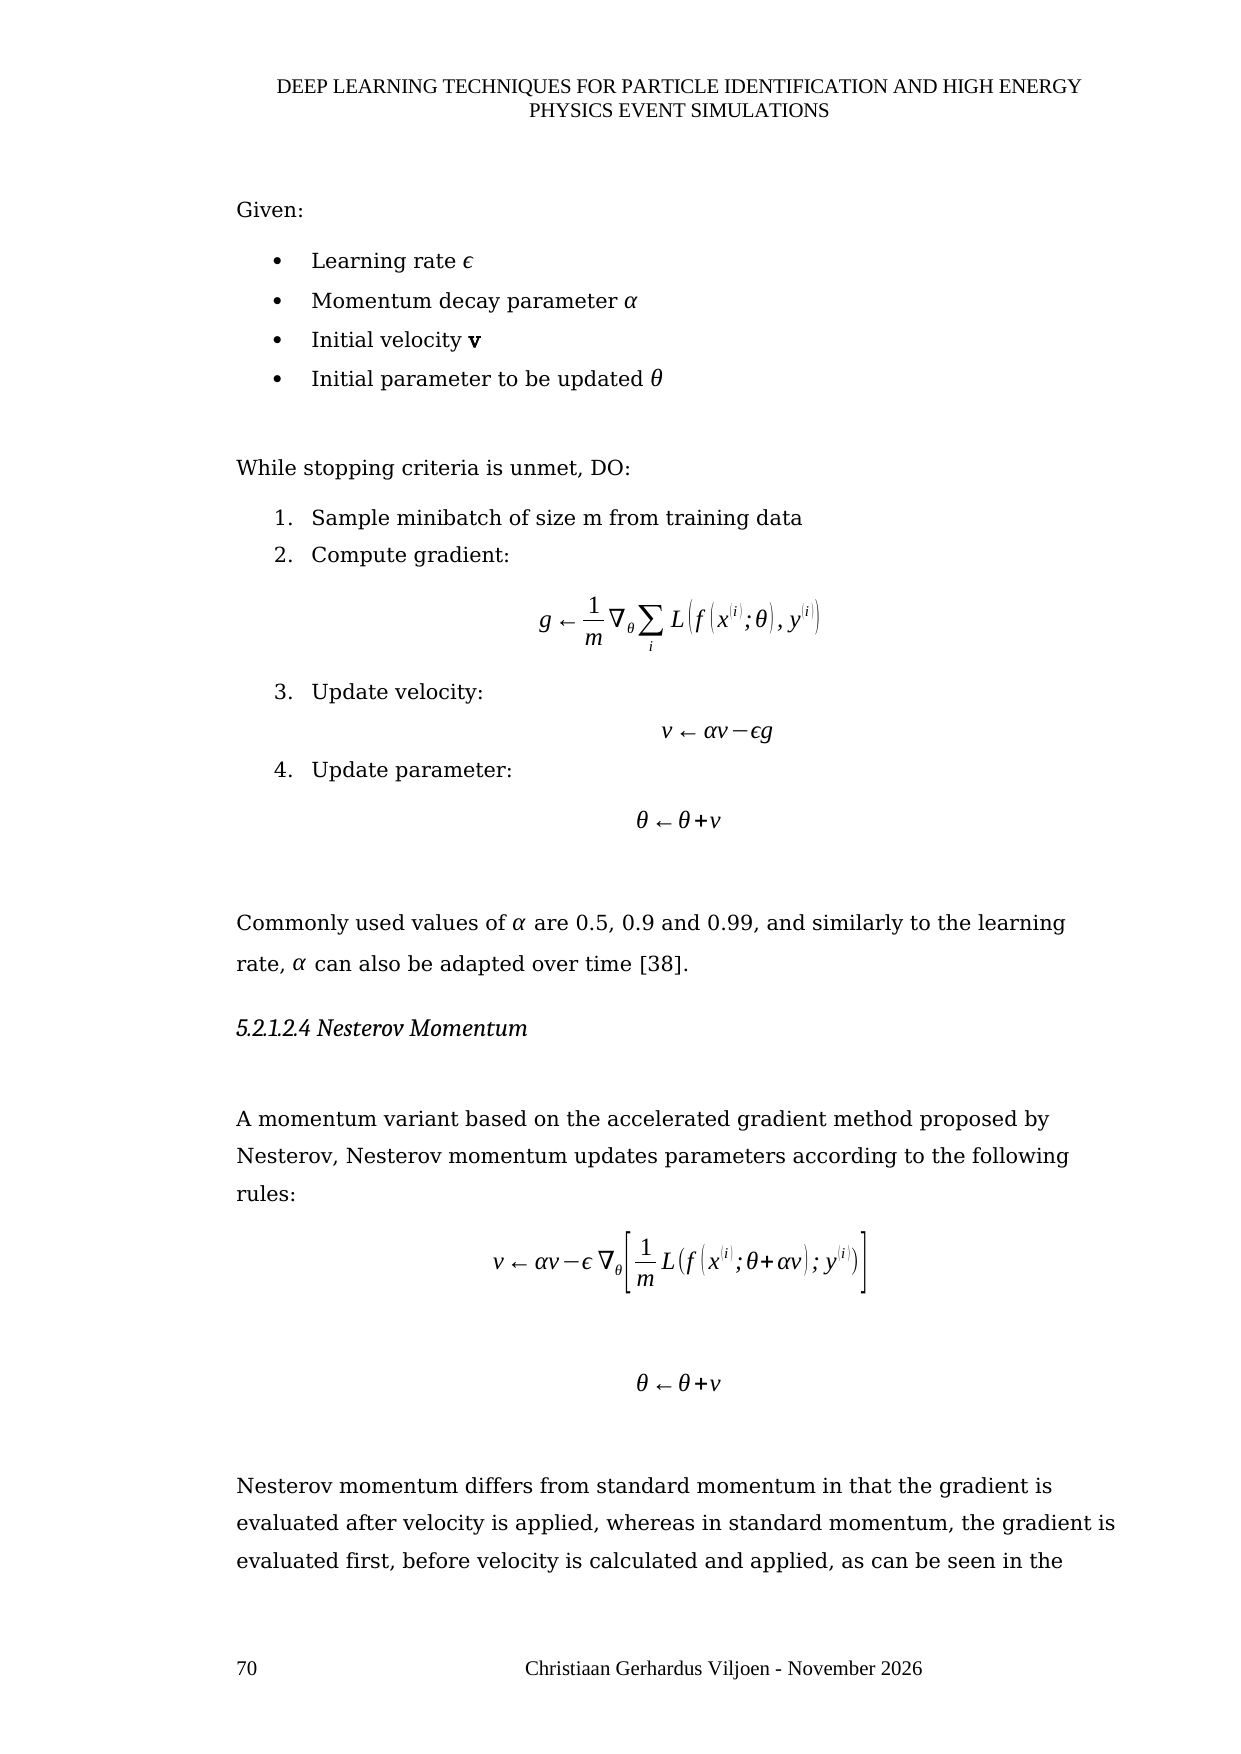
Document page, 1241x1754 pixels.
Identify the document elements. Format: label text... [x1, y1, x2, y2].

text A momentum variant based on the accelerated gradient method proposed by Nesterov, Nesterov momentum updates parameters according to the following rules: [236, 1105, 1122, 1205]
text Commonly used values of are 0.5, 0.9 and 0.99, and similarly to the learning rate, can also be adapted over time . [236, 909, 1122, 977]
list Momentum decay parameter [274, 287, 1122, 314]
subtitle Nesterov Momentum [236, 1014, 1122, 1043]
text While stopping criteria is unmet, DO: [236, 454, 1122, 479]
text Given: [236, 196, 1122, 221]
list Initial velocity v [274, 327, 1122, 352]
list Compute gradient: [274, 542, 1122, 567]
list Learning rate [274, 246, 1122, 274]
list Sample minibatch of size m from training data [274, 504, 1122, 529]
list Update parameter: [274, 756, 1122, 781]
list Update velocity: [274, 679, 1122, 704]
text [236, 1473, 1122, 1573]
list Initial parameter to be updated [274, 364, 1122, 392]
